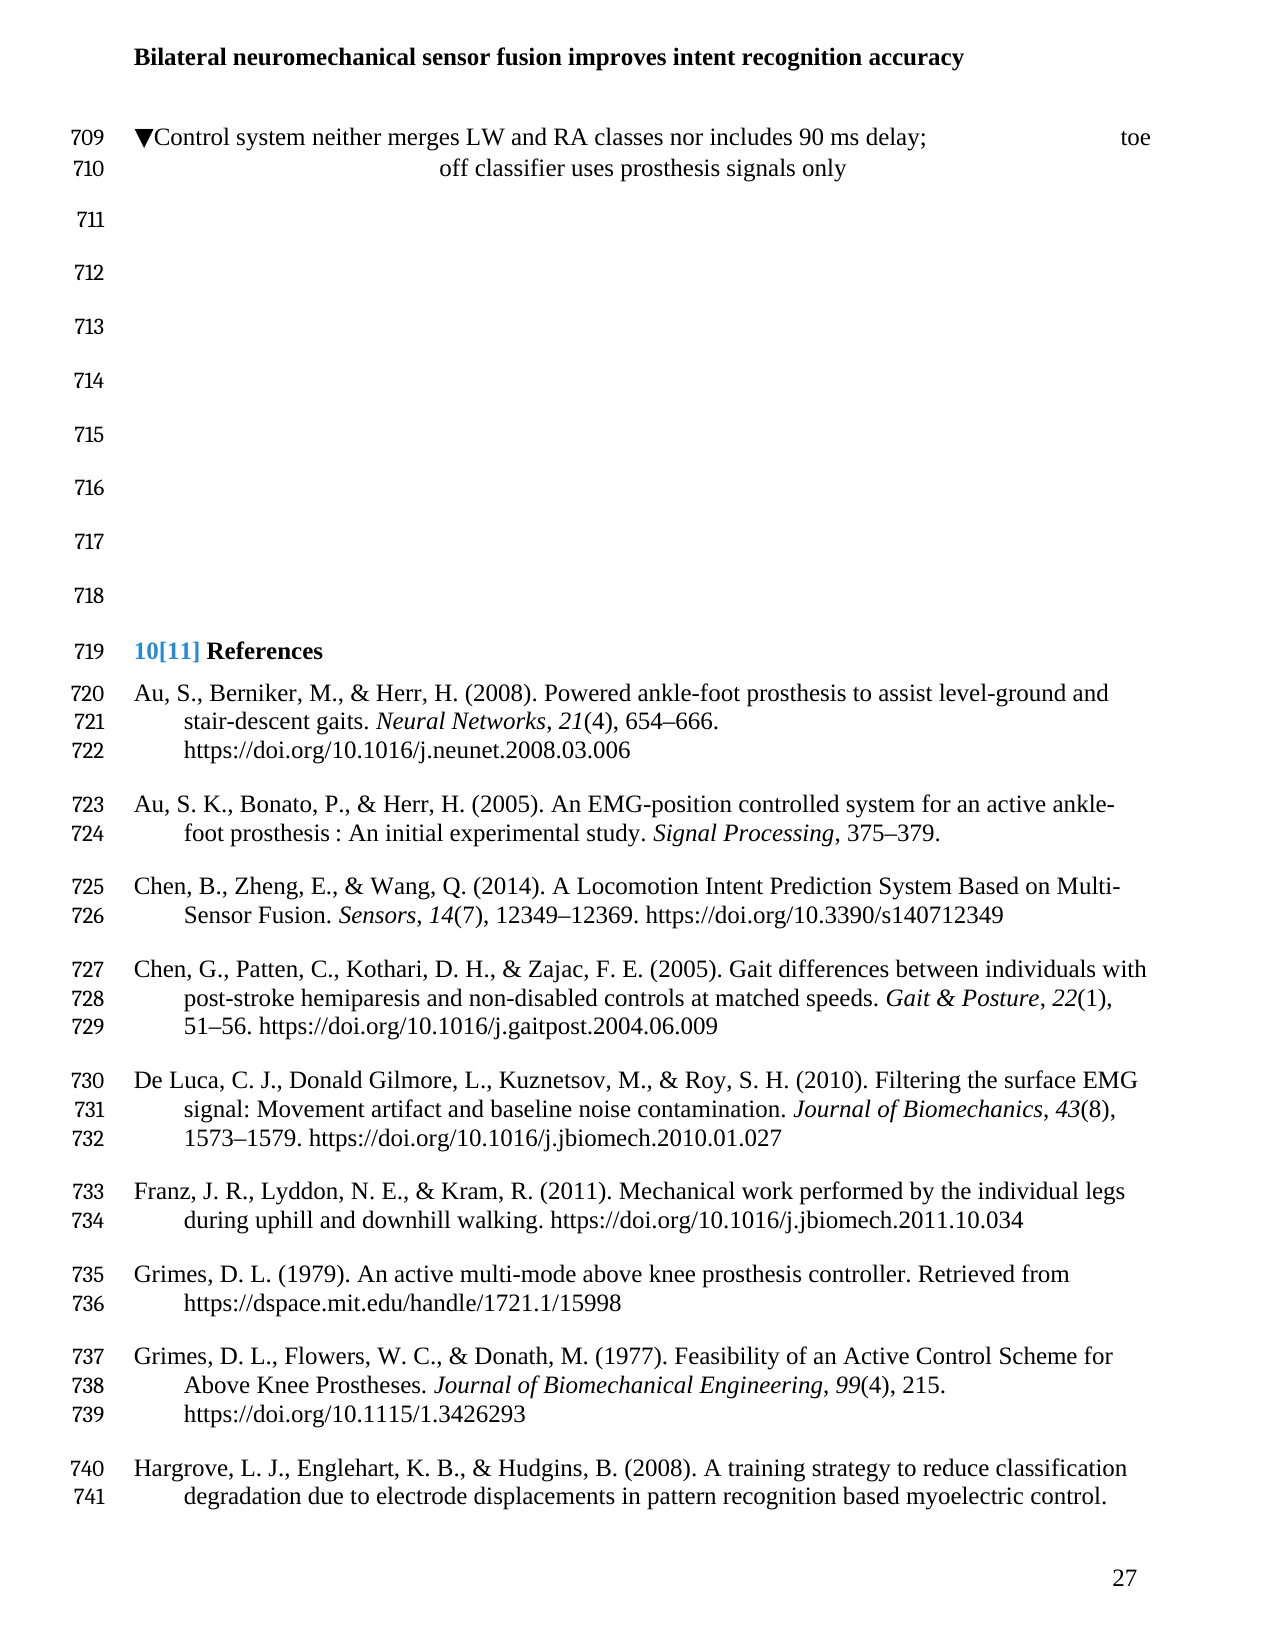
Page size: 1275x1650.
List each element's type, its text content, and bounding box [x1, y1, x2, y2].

subtitle References [133, 636, 1152, 665]
text Grimes, D. L., Flowers, W. C., & Donath, M. (1977). Feasibility of an Active Control Scheme for Above Knee Prostheses. Journal of Biomechanical Engineering, 99(4), 215. https://doi.org/10.1115/1.3426293 [133, 1341, 1152, 1428]
text Au, S. K., Bonato, P., & Herr, H. (2005). An EMG-position controlled system for an active ankle-foot prosthesis : An initial experimental study. Signal Processing, 375–379. [133, 789, 1152, 846]
text Franz, J. R., Lyddon, N. E., & Kram, R. (2011). Mechanical work performed by the individual legs during uphill and downhill walking. https://doi.org/10.1016/j.jbiomech.2011.10.034 [133, 1176, 1152, 1234]
text Au, S., Berniker, M., & Herr, H. (2008). Powered ankle-foot prosthesis to assist level-ground and stair-descent gaits. Neural Networks, 21(4), 654–666. https://doi.org/10.1016/j.neunet.2008.03.006 [133, 678, 1152, 764]
text De Luca, C. J., Donald Gilmore, L., Kuznetsov, M., & Roy, S. H. (2010). Filtering the surface EMG signal: Movement artifact and baseline noise contamination. Journal of Biomechanics, 43(8), 1573–1579. https://doi.org/10.1016/j.jbiomech.2010.01.027 [133, 1065, 1152, 1151]
text Chen, B., Zheng, E., & Wang, Q. (2014). A Locomotion Intent Prediction System Based on Multi-Sensor Fusion. Sensors, 14(7), 12349–12369. https://doi.org/10.3390/s140712349 [133, 871, 1152, 929]
text ▼Control system neither merges LW and RA classes nor includes 90 ms delay; toe off classifier uses prosthesis signals only [133, 118, 1152, 181]
text Grimes, D. L. (1979). An active multi-mode above knee prosthesis controller. Retrieved from https://dspace.mit.edu/handle/1721.1/15998 [133, 1259, 1152, 1316]
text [133, 1453, 1152, 1510]
text Chen, G., Patten, C., Kothari, D. H., & Zajac, F. E. (2005). Gait differences between individuals with post-stroke hemiparesis and non-disabled controls at matched speeds. Gait & Posture, 22(1), 51–56. https://doi.org/10.1016/j.gaitpost.2004.06.009 [133, 954, 1152, 1040]
